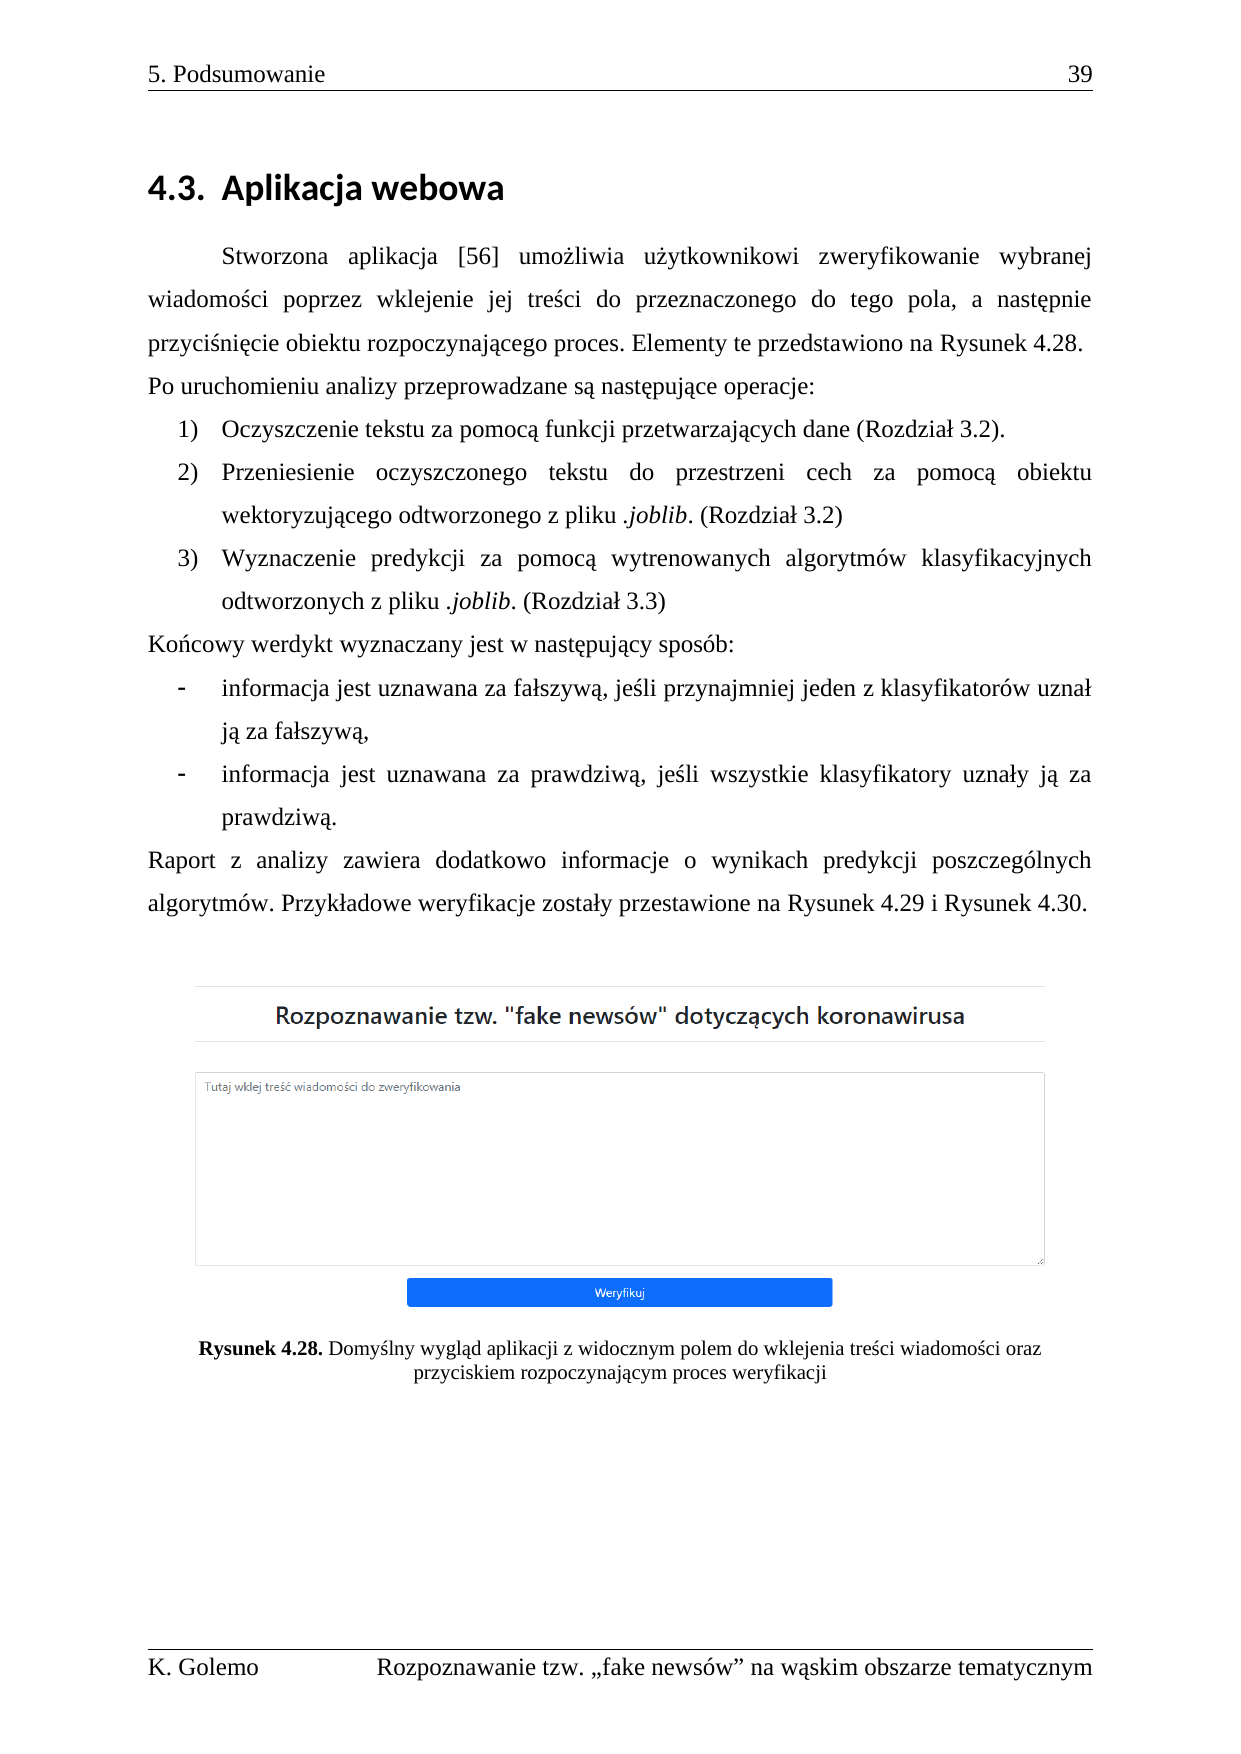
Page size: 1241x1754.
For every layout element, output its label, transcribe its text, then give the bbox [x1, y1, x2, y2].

text Stworzona aplikacja umożliwia użytkownikowi zweryfikowanie wybranej wiadomości poprzez wklejenie jej treści do przeznaczonego do tego pola, a następnie przyciśnięcie obiektu rozpoczynającego proces. Elementy te przedstawiono na Rysunku 4.3. [148, 241, 1093, 356]
list informacja jest uznawana za prawdziwą, jeśli wszystkie klasyfikatory uznały ją za prawdziwą. [177, 759, 1093, 831]
list Przeniesienie oczyszczonego tekstu do przestrzeni cech za pomocą obiektu wektoryzującego odtworzonego z pliku .joblib. (Rozdział 3.2) [177, 457, 1093, 529]
subtitle Aplikacja webowa [148, 164, 1093, 210]
list Wyznaczenie predykcji za pomocą wytrenowanych algorytmów klasyfikacyjnych odtworzonych z pliku .joblib. (Rozdział 3.3) [177, 543, 1093, 615]
picture [147, 974, 1092, 1318]
text Końcowy werdykt wyznaczany jest w następujący sposób: [148, 629, 1093, 658]
list Oczyszczenie tekstu za pomocą funkcji przetwarzających dane (Rozdział 3.2). [177, 414, 1093, 443]
list informacja jest uznawana za fałszywą, jeśli przynajmniej jeden z klasyfikatorów uznał ją za fałszywą, [177, 673, 1093, 744]
text Po uruchomieniu analizy przeprowadzane są następujące operacje: [148, 371, 1093, 399]
